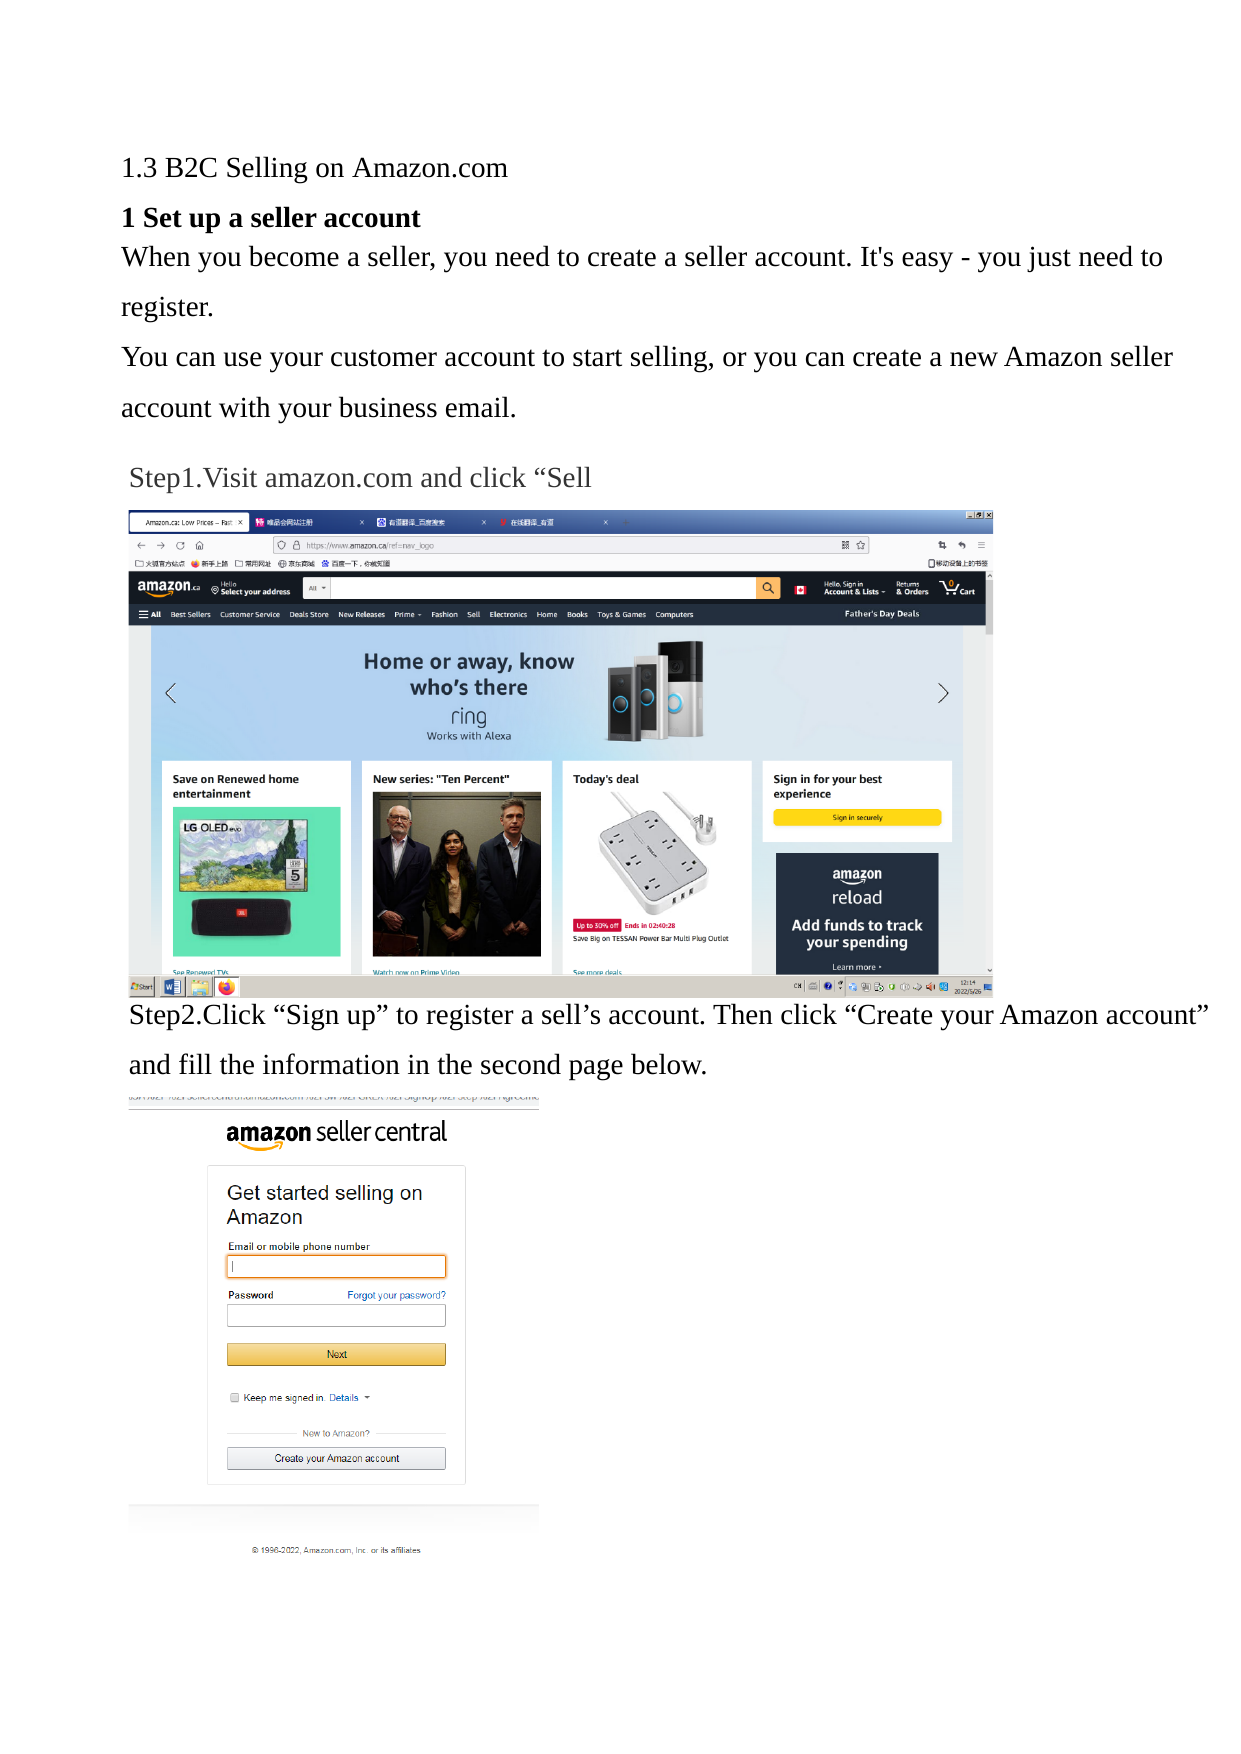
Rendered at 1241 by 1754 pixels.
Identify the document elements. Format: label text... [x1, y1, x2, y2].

text When you become a seller, you need to create a seller account. It's easy - you just need to register. [121, 239, 1240, 323]
picture [128, 1097, 539, 1565]
text 1 Set up a seller account [121, 200, 1240, 234]
text 1.3 B2C Selling on Amazon.com [121, 150, 1240, 183]
picture [128, 510, 994, 998]
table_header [121, 440, 1240, 1564]
text You can use your customer account to start selling, or you can create a new Amazon seller account with your business email. [121, 339, 1240, 423]
